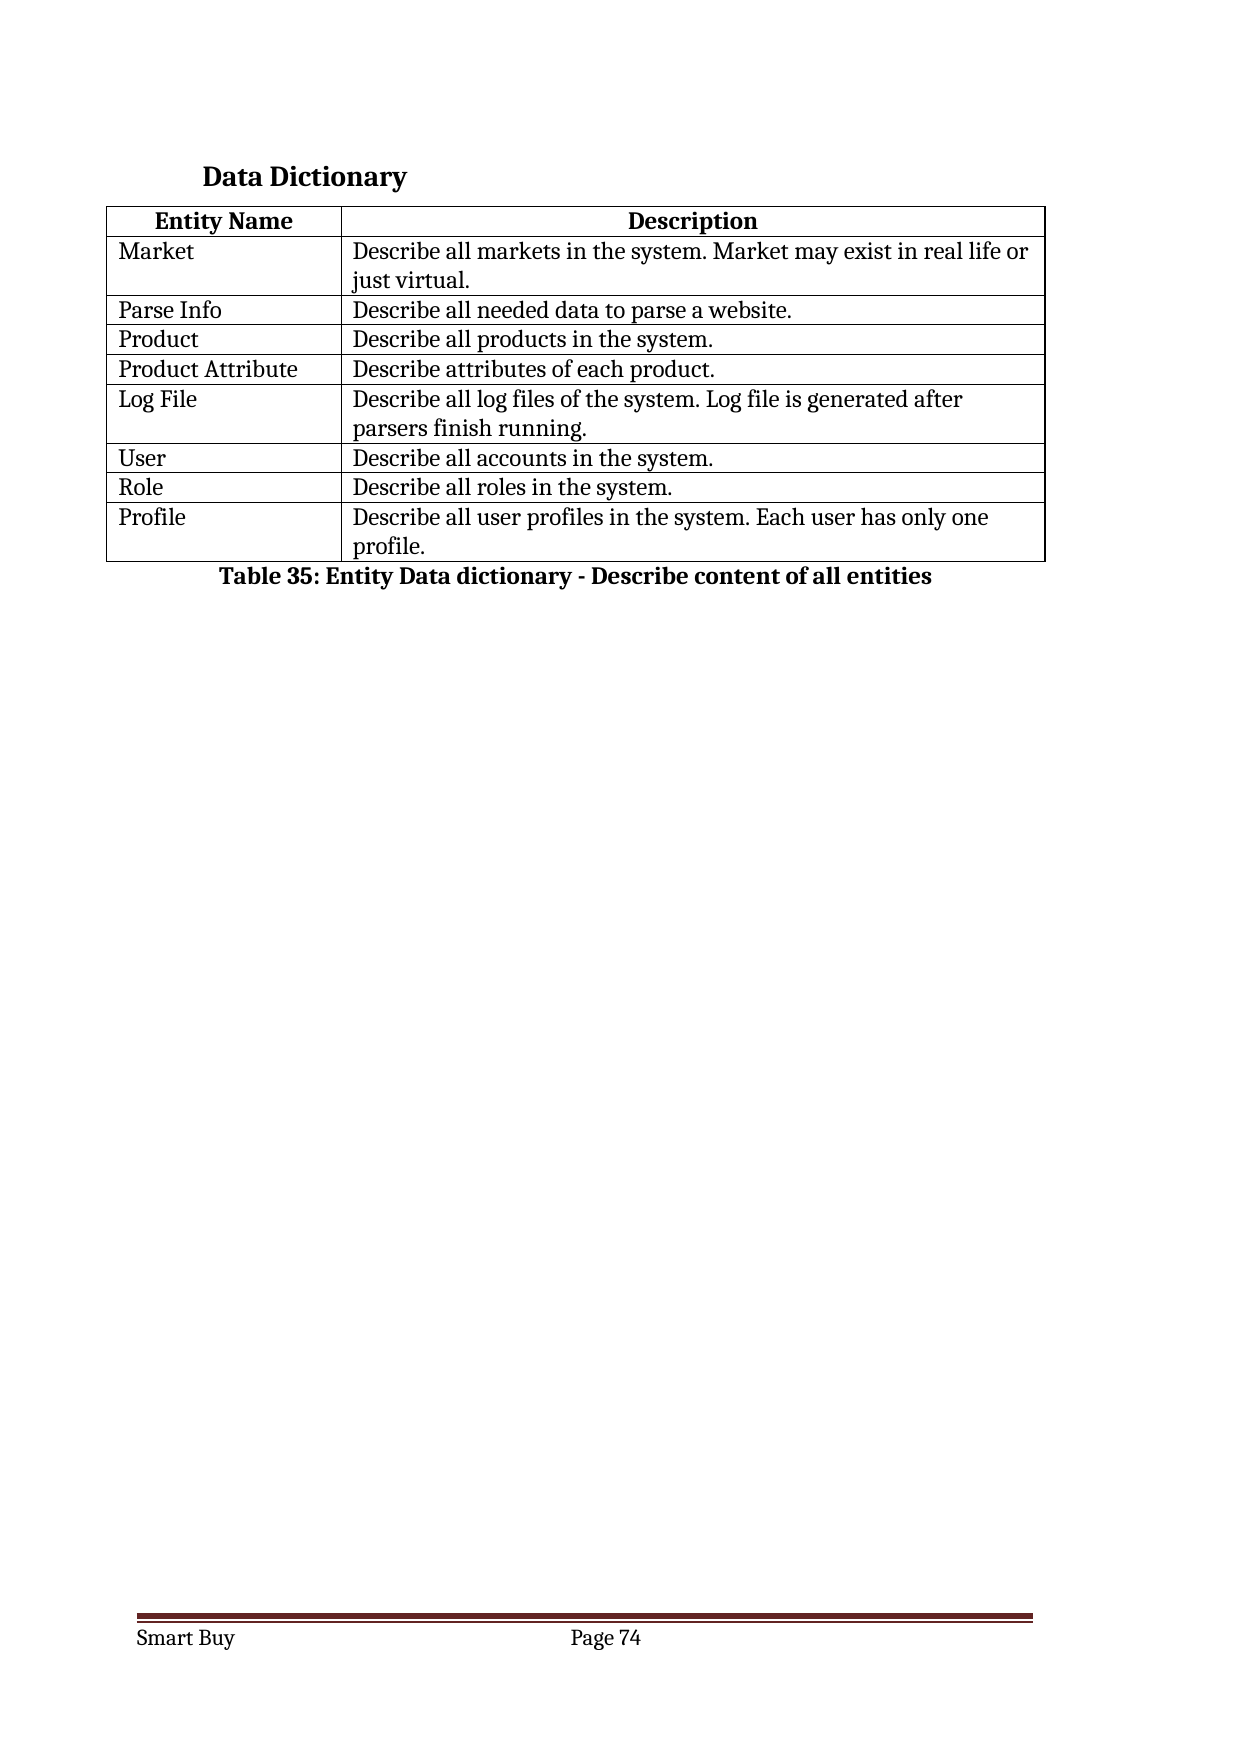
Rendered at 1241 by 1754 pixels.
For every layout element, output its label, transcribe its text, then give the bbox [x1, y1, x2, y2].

table_cell Market [107, 237, 341, 294]
subtitle Data Dictionary [202, 160, 1033, 194]
table_cell Role [107, 473, 341, 502]
table_cell Profile [107, 503, 341, 561]
table_header Entity Name [107, 207, 341, 236]
table_cell Product Attribute [107, 355, 341, 384]
table_cell Product [107, 325, 341, 354]
table_cell Log File [107, 385, 341, 442]
table_cell Describe all roles in the system. [342, 473, 1044, 502]
table_cell Describe all products in the system. [342, 325, 1044, 354]
table_cell Describe attributes of each product. [342, 355, 1044, 384]
table_cell Describe all log files of the system. Log file is generated after parsers finish running. [342, 385, 1044, 442]
table_cell Describe all needed data to parse a website. [342, 296, 1044, 324]
table_cell Describe all markets in the system. Market may exist in real life or just virtual. [342, 237, 1044, 294]
table_cell Describe all user profiles in the system. Each user has only one profile. [342, 503, 1044, 561]
table_cell Describe all accounts in the system. [342, 444, 1044, 472]
table_cell User [107, 444, 341, 472]
text Table 35: Entity Data dictionary - Describe content of all entities [118, 562, 1033, 590]
table_cell Parse Info [107, 296, 341, 324]
table_header Description [342, 207, 1044, 236]
